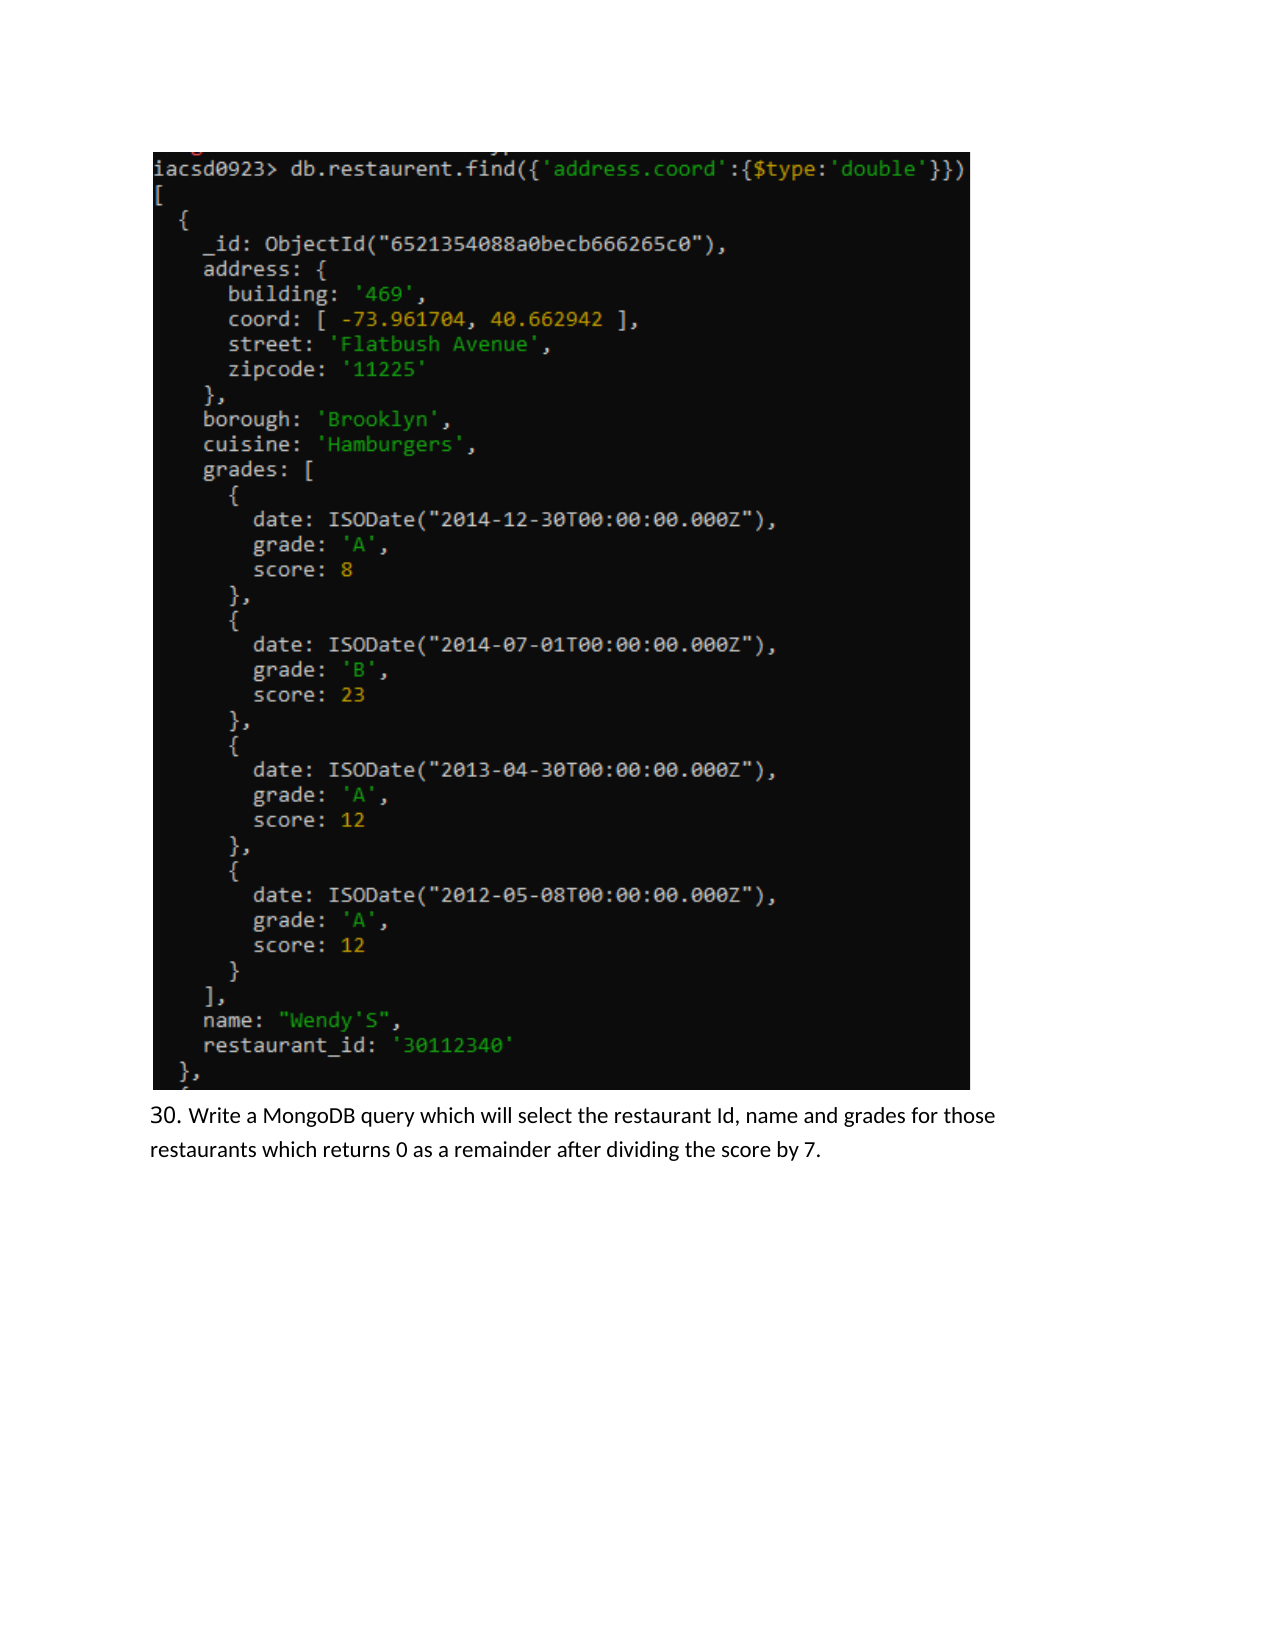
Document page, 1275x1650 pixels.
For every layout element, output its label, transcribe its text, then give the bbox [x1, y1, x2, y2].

list Write a MongoDB query which will select the restaurant Id, name and grades for those restaurants which returns 0 as a remainder after dividing the score by 7. [150, 1099, 1061, 1163]
picture [153, 152, 971, 1090]
